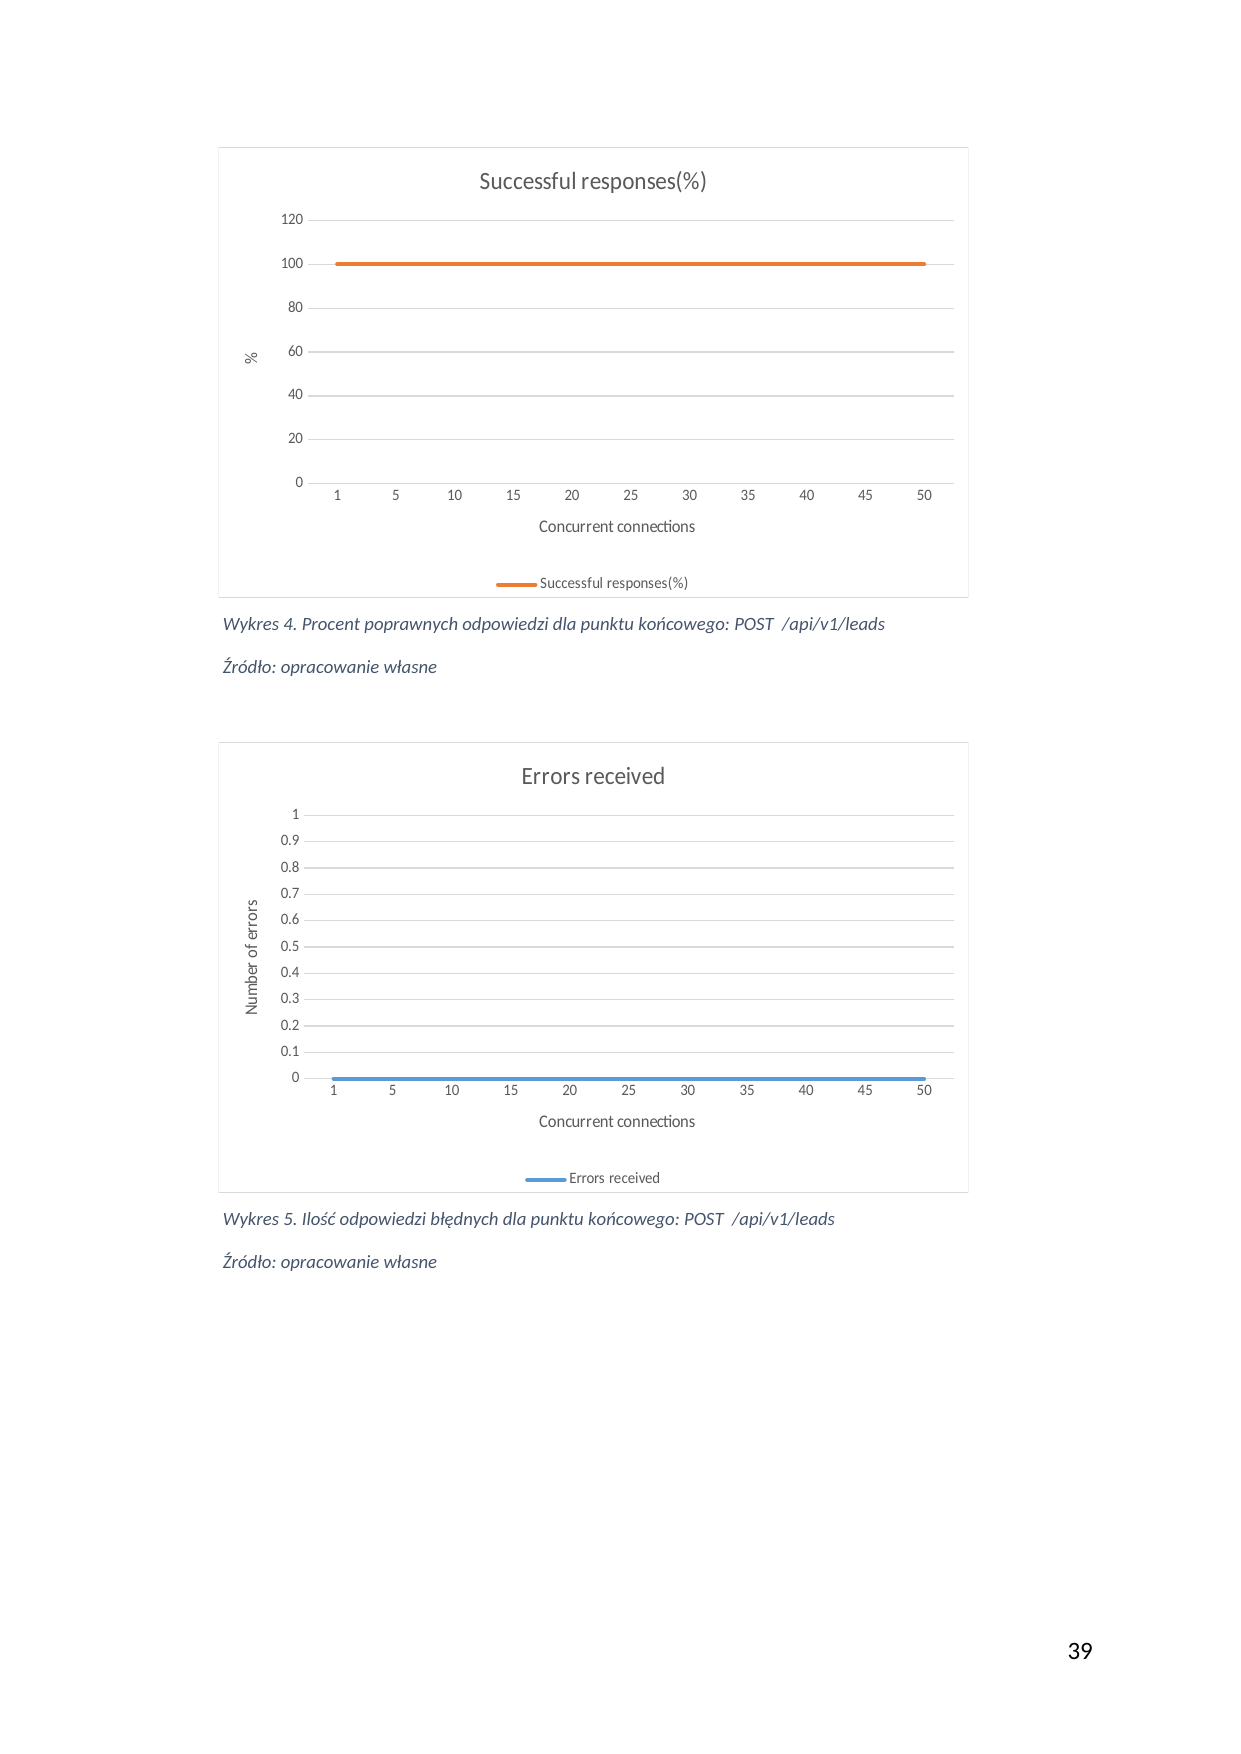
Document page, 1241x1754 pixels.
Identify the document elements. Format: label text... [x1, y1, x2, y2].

text Wykres 5. Ilość odpowiedzi błędnych dla punktu końcowego: POST /api/v1/leads [148, 1207, 1093, 1230]
text Źródło: opracowanie własne [148, 656, 1093, 679]
text Wykres 4. Procent poprawnych odpowiedzi dla punktu końcowego: POST /api/v1/leads [148, 612, 1093, 635]
text Źródło: opracowanie własne [148, 1251, 1093, 1274]
